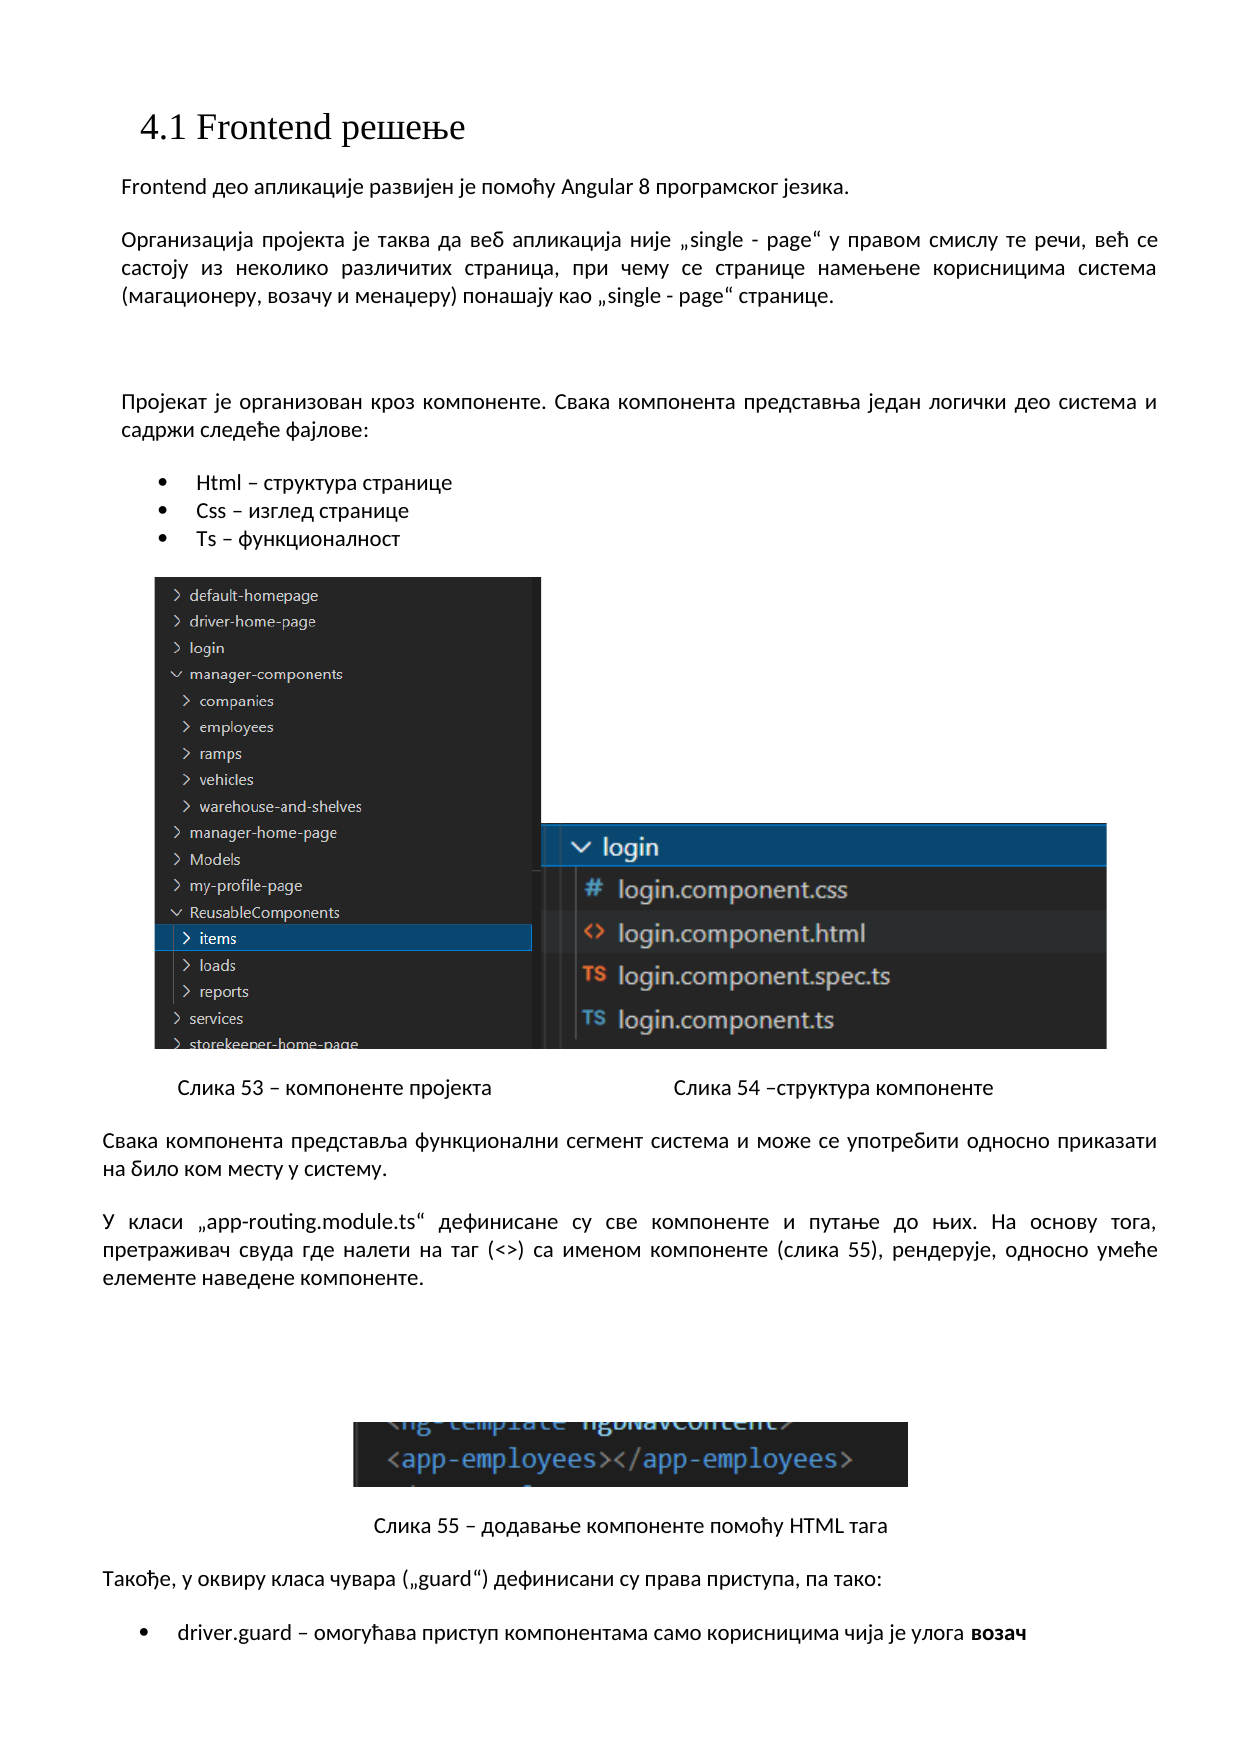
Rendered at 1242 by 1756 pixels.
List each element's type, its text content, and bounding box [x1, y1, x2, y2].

picture [353, 1422, 908, 1487]
list Html – структура странице [159, 468, 1159, 496]
list Css – изглед странице [159, 496, 1159, 524]
text У класи „app-routing.module.ts“ дефинисане су све компоненте и путање до њих. На основу тога, претраживач свуда где налети на таг (<>) са именом компоненте (слика 55), рендерује, односно умеће елементе наведене компоненте. [102, 1207, 1159, 1291]
text Слика 55 – додавање компоненте помоћу HTML тага [102, 1512, 1159, 1539]
text Пројекат је организован кроз компоненте. Свака компонента представња један логички део система и садржи следеће фајлове: [121, 387, 1159, 443]
subtitle Frontend решење [140, 104, 1159, 147]
text Frontend део апликације развијен је помоћу Angular 8 програмског језика. [121, 172, 1159, 200]
text Слика 53 – компоненте пројекта Слика 54 –структура компоненте [102, 1073, 1159, 1101]
text Организација пројекта је таква да веб апликација није „single - page“ у правом смислу те речи, већ се састоју из неколико различитих страница, при чему се странице намењене корисницима система (магационеру, возачу и менаџеру) понашају као „single - page“ странице. [121, 225, 1159, 309]
text Свака компонента представља функционални сегмент система и може се употребити односно приказати на било ком месту у систему. [102, 1126, 1159, 1182]
text Такође, у оквиру класа чувара („guard“) дефинисани су права приступа, па тако: [102, 1564, 1159, 1593]
list Ts – функционалност [159, 524, 1159, 552]
list driver.guard – омогућава приступ компонентама само корисницима чија је улога возач [140, 1618, 1159, 1646]
picture [154, 577, 1107, 1049]
